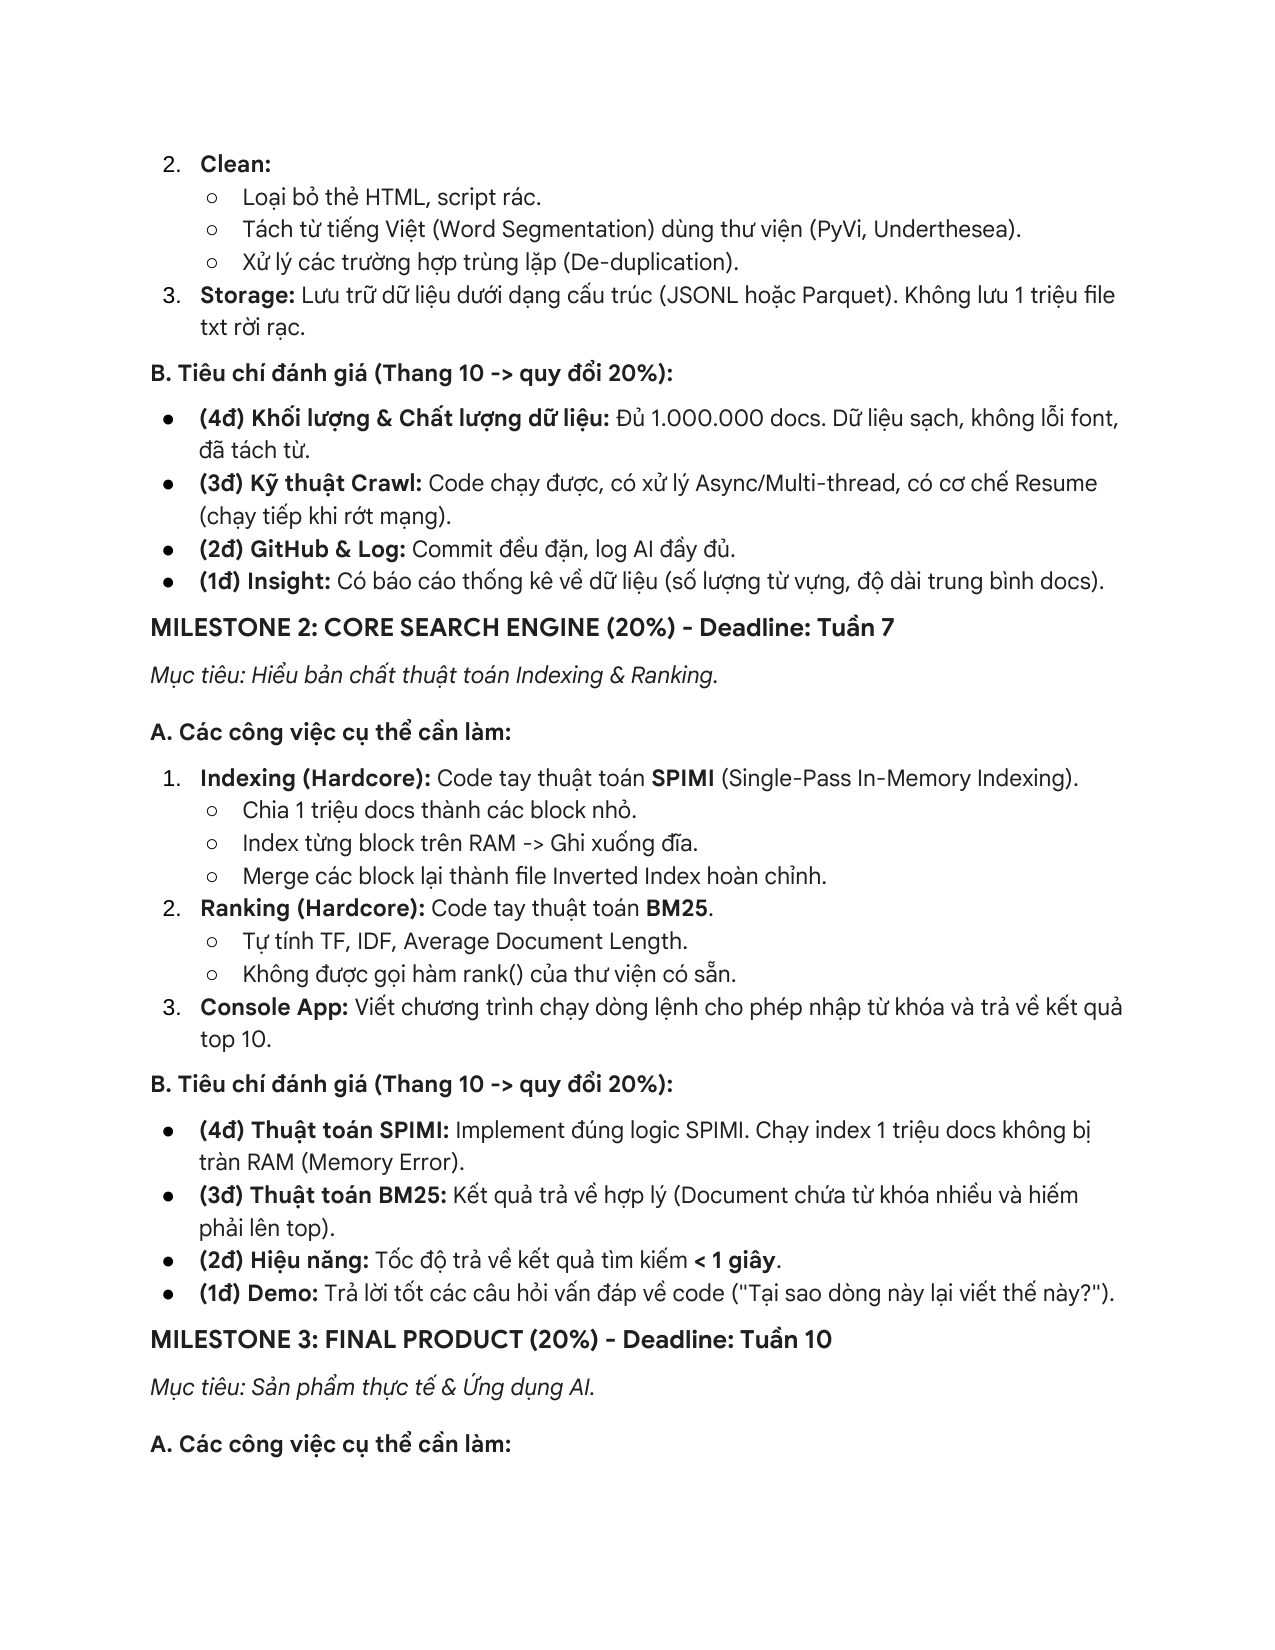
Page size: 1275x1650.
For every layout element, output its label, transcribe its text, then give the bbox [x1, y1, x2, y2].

list Console App: Viết chương trình chạy dòng lệnh cho phép nhập từ khóa và trả về kết quả top 10. [162, 993, 1125, 1054]
list Index từng block trên RAM -> Ghi xuống đĩa. [205, 829, 1125, 858]
subtitle MILESTONE 3: FINAL PRODUCT (20%) - Deadline: Tuần 10 [150, 1325, 1125, 1356]
list Tách từ tiếng Việt (Word Segmentation) dùng thư viện (PyVi, Underthesea). [205, 215, 1125, 244]
text B. Tiêu chí đánh giá (Thang 10 -> quy đổi 20%): [150, 1071, 1125, 1099]
list Tự tính TF, IDF, Average Document Length. [205, 927, 1125, 956]
list Không được gọi hàm rank() của thư viện có sẵn. [205, 960, 1125, 989]
list Indexing (Hardcore): Code tay thuật toán SPIMI (Single-Pass In-Memory Indexing). [162, 764, 1125, 793]
text A. Các công việc cụ thể cần làm: [150, 719, 1125, 747]
list Ranking (Hardcore): Code tay thuật toán BM25. [162, 895, 1125, 923]
text A. Các công việc cụ thể cần làm: [150, 1431, 1125, 1459]
list (2đ) Hiệu năng: Tốc độ trả về kết quả tìm kiếm < 1 giây. [161, 1247, 1125, 1276]
list (1đ) Insight: Có báo cáo thống kê về dữ liệu (số lượng từ vựng, độ dài trung bình docs). [161, 567, 1125, 596]
list (4đ) Khối lượng & Chất lượng dữ liệu: Đủ 1.000.000 docs. Dữ liệu sạch, không lỗi font, đã tách từ. [161, 404, 1125, 465]
list (3đ) Kỹ thuật Crawl: Code chạy được, có xử lý Async/Multi-thread, có cơ chế Resume (chạy tiếp khi rớt mạng). [161, 469, 1125, 531]
subtitle MILESTONE 2: CORE SEARCH ENGINE (20%) - Deadline: Tuần 7 [150, 613, 1125, 644]
list Loại bỏ thẻ HTML, script rác. [205, 183, 1125, 211]
list (4đ) Thuật toán SPIMI: Implement đúng logic SPIMI. Chạy index 1 triệu docs không bị tràn RAM (Memory Error). [161, 1116, 1125, 1177]
text Mục tiêu: Sản phẩm thực tế & Ứng dụng AI. [150, 1373, 1125, 1402]
list Merge các block lại thành file Inverted Index hoàn chỉnh. [205, 862, 1125, 891]
text B. Tiêu chí đánh giá (Thang 10 -> quy đổi 20%): [150, 359, 1125, 387]
list Storage: Lưu trữ dữ liệu dưới dạng cấu trúc (JSONL hoặc Parquet). Không lưu 1 triệu file txt rời rạc. [162, 281, 1125, 342]
list (3đ) Thuật toán BM25: Kết quả trả về hợp lý (Document chứa từ khóa nhiều và hiếm phải lên top). [161, 1181, 1125, 1243]
list Chia 1 triệu docs thành các block nhỏ. [205, 797, 1125, 825]
list Xử lý các trường hợp trùng lặp (De-duplication). [205, 248, 1125, 277]
list (1đ) Demo: Trả lời tốt các câu hỏi vấn đáp về code ("Tại sao dòng này lại viết thế này?"). [161, 1279, 1125, 1308]
list Clean: [162, 150, 1125, 179]
text Mục tiêu: Hiểu bản chất thuật toán Indexing & Ranking. [150, 661, 1125, 690]
list (2đ) GitHub & Log: Commit đều đặn, log AI đầy đủ. [161, 535, 1125, 563]
